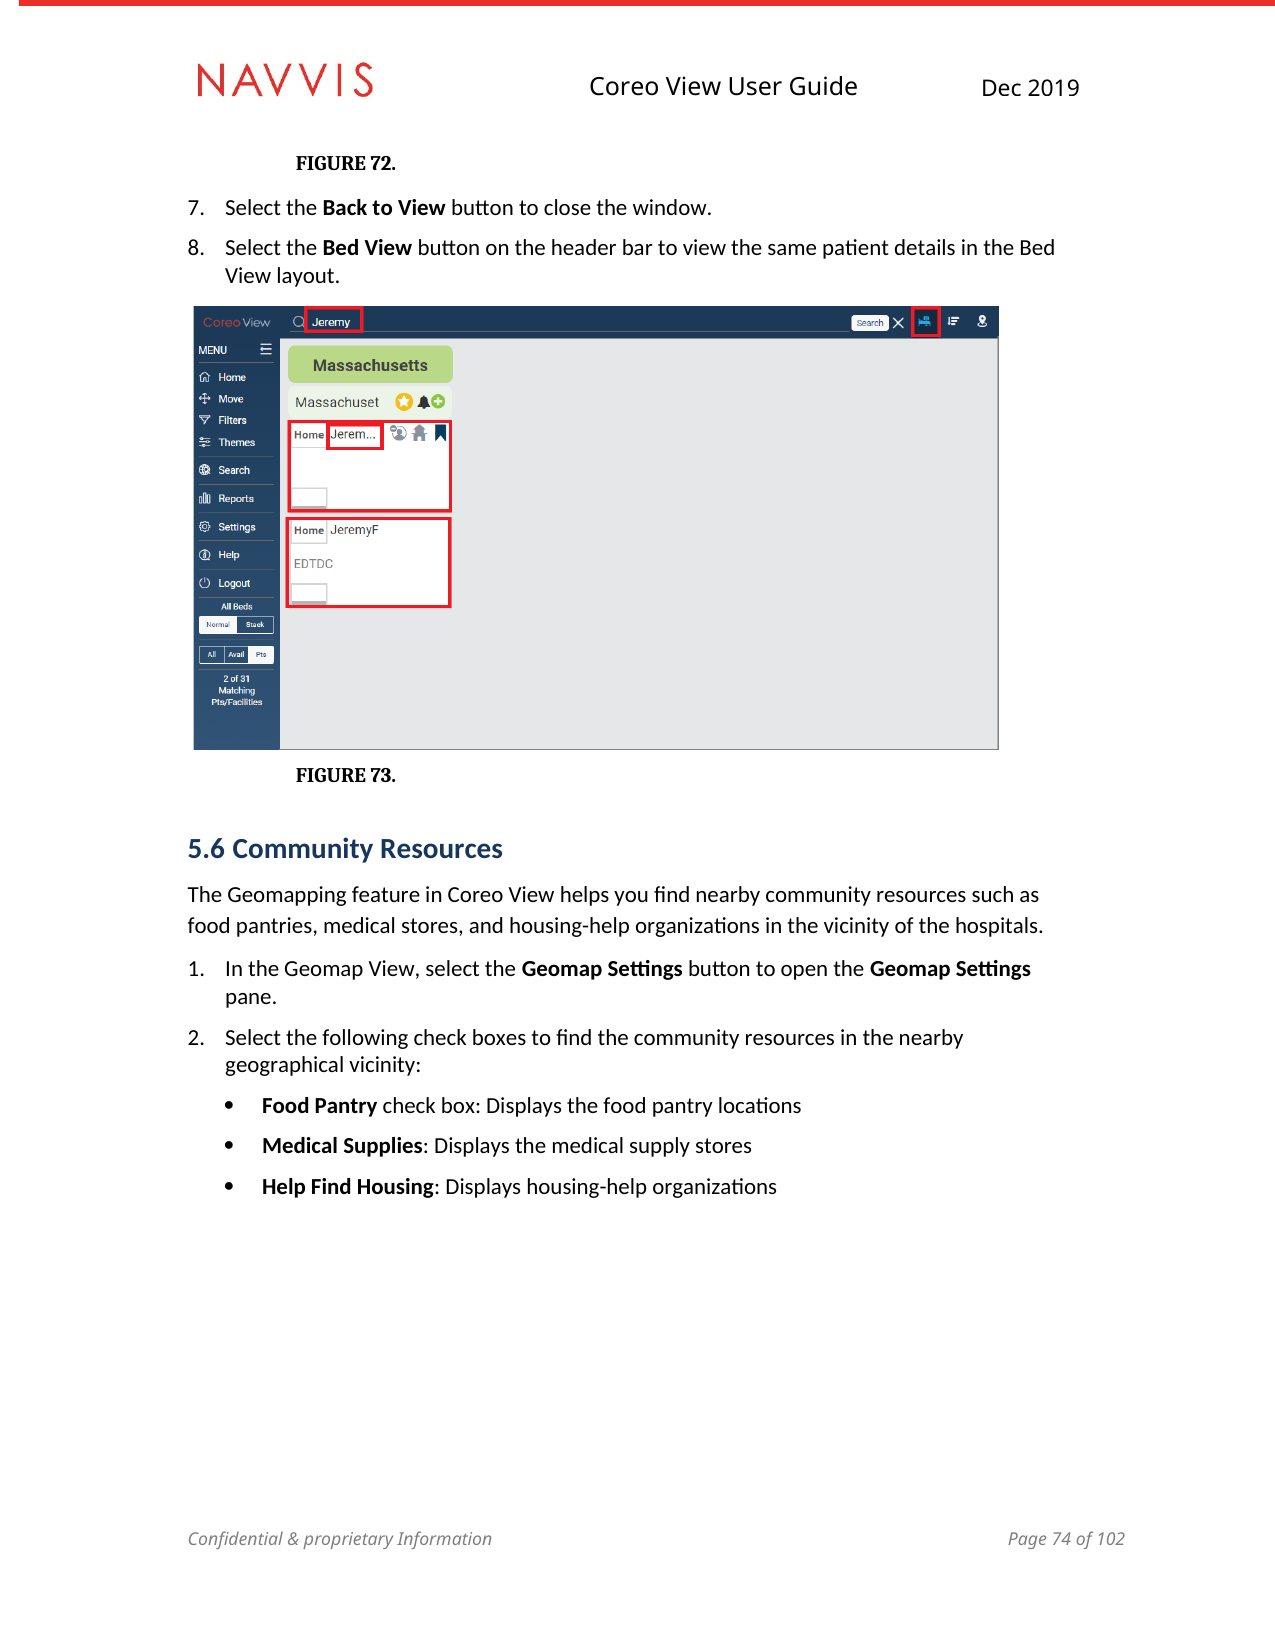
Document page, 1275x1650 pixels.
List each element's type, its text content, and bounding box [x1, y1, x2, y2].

list Select the Bed View button on the header bar to view the same patient details in the Bed View layout. [187, 233, 1087, 289]
list Food Pantry check box: Displays the food pantry locations [225, 1091, 1087, 1119]
picture [187, 55, 383, 104]
subtitle Community Resources [187, 830, 1087, 866]
list In the Geomap View, select the Geomap Settings button to open the Geomap Settings pane. [187, 954, 1087, 1010]
text The Geomapping feature in Coreo View helps you find nearby community resources such as food pantries, medical stores, and housing-help organizations in the vicinity of the hospitals. [187, 880, 1087, 939]
list Medical Supplies: Displays the medical supply stores [225, 1132, 1087, 1160]
picture [193, 306, 1000, 750]
list Select the Back to View button to close the window. [187, 193, 1087, 221]
list Select the following check boxes to find the community resources in the nearby geographical vicinity: [187, 1023, 1087, 1079]
list Help Find Housing: Displays housing-help organizations [225, 1172, 1087, 1200]
